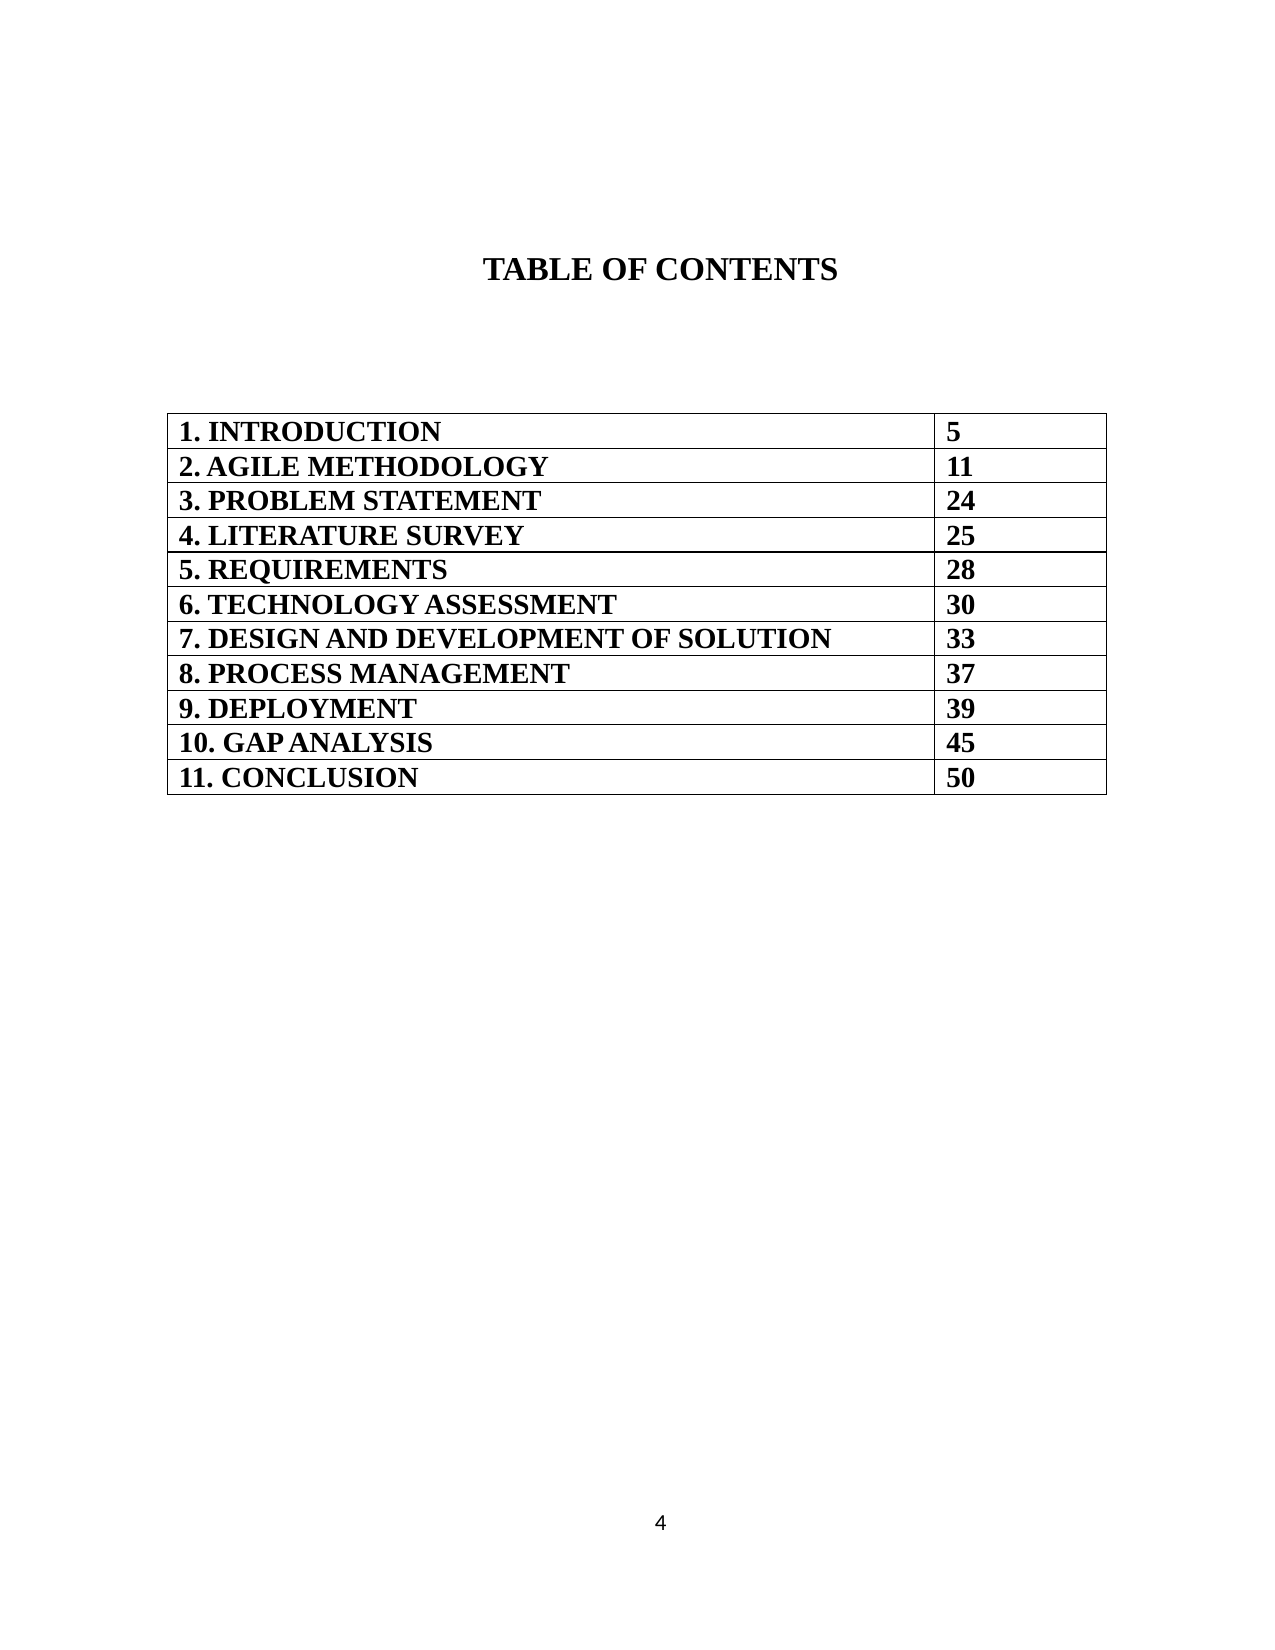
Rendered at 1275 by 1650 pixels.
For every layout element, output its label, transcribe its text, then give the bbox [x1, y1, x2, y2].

table_cell 8. PROCESS MANAGEMENT [168, 656, 934, 690]
text TABLE OF CONTENTS [46, 249, 1275, 288]
table_cell 50 [935, 760, 1106, 793]
table_cell 25 [935, 518, 1106, 551]
table_cell 6. TECHNOLOGY ASSESSMENT [168, 587, 934, 621]
table_cell 28 [935, 553, 1106, 586]
table_header 1. INTRODUCTION [168, 414, 934, 448]
table_cell 2. AGILE METHODOLOGY [168, 449, 934, 482]
table_cell 30 [935, 587, 1106, 621]
table_cell 7. DESIGN AND DEVELOPMENT OF SOLUTION [168, 622, 934, 655]
table_header 5 [935, 414, 1106, 448]
table_cell 37 [935, 656, 1106, 690]
table_cell 4. LITERATURE SURVEY [168, 518, 934, 551]
table_cell 3. PROBLEM STATEMENT [168, 483, 934, 517]
table_cell 33 [935, 622, 1106, 655]
table_cell 9. DEPLOYMENT [168, 691, 934, 724]
table_cell 39 [935, 691, 1106, 724]
table_cell 11 [935, 449, 1106, 482]
table_cell 45 [935, 725, 1106, 759]
table_cell 5. REQUIREMENTS [168, 553, 934, 586]
table_cell 24 [935, 483, 1106, 517]
table_cell 11. CONCLUSION [168, 760, 934, 793]
table_cell 10. GAP ANALYSIS [168, 725, 934, 759]
